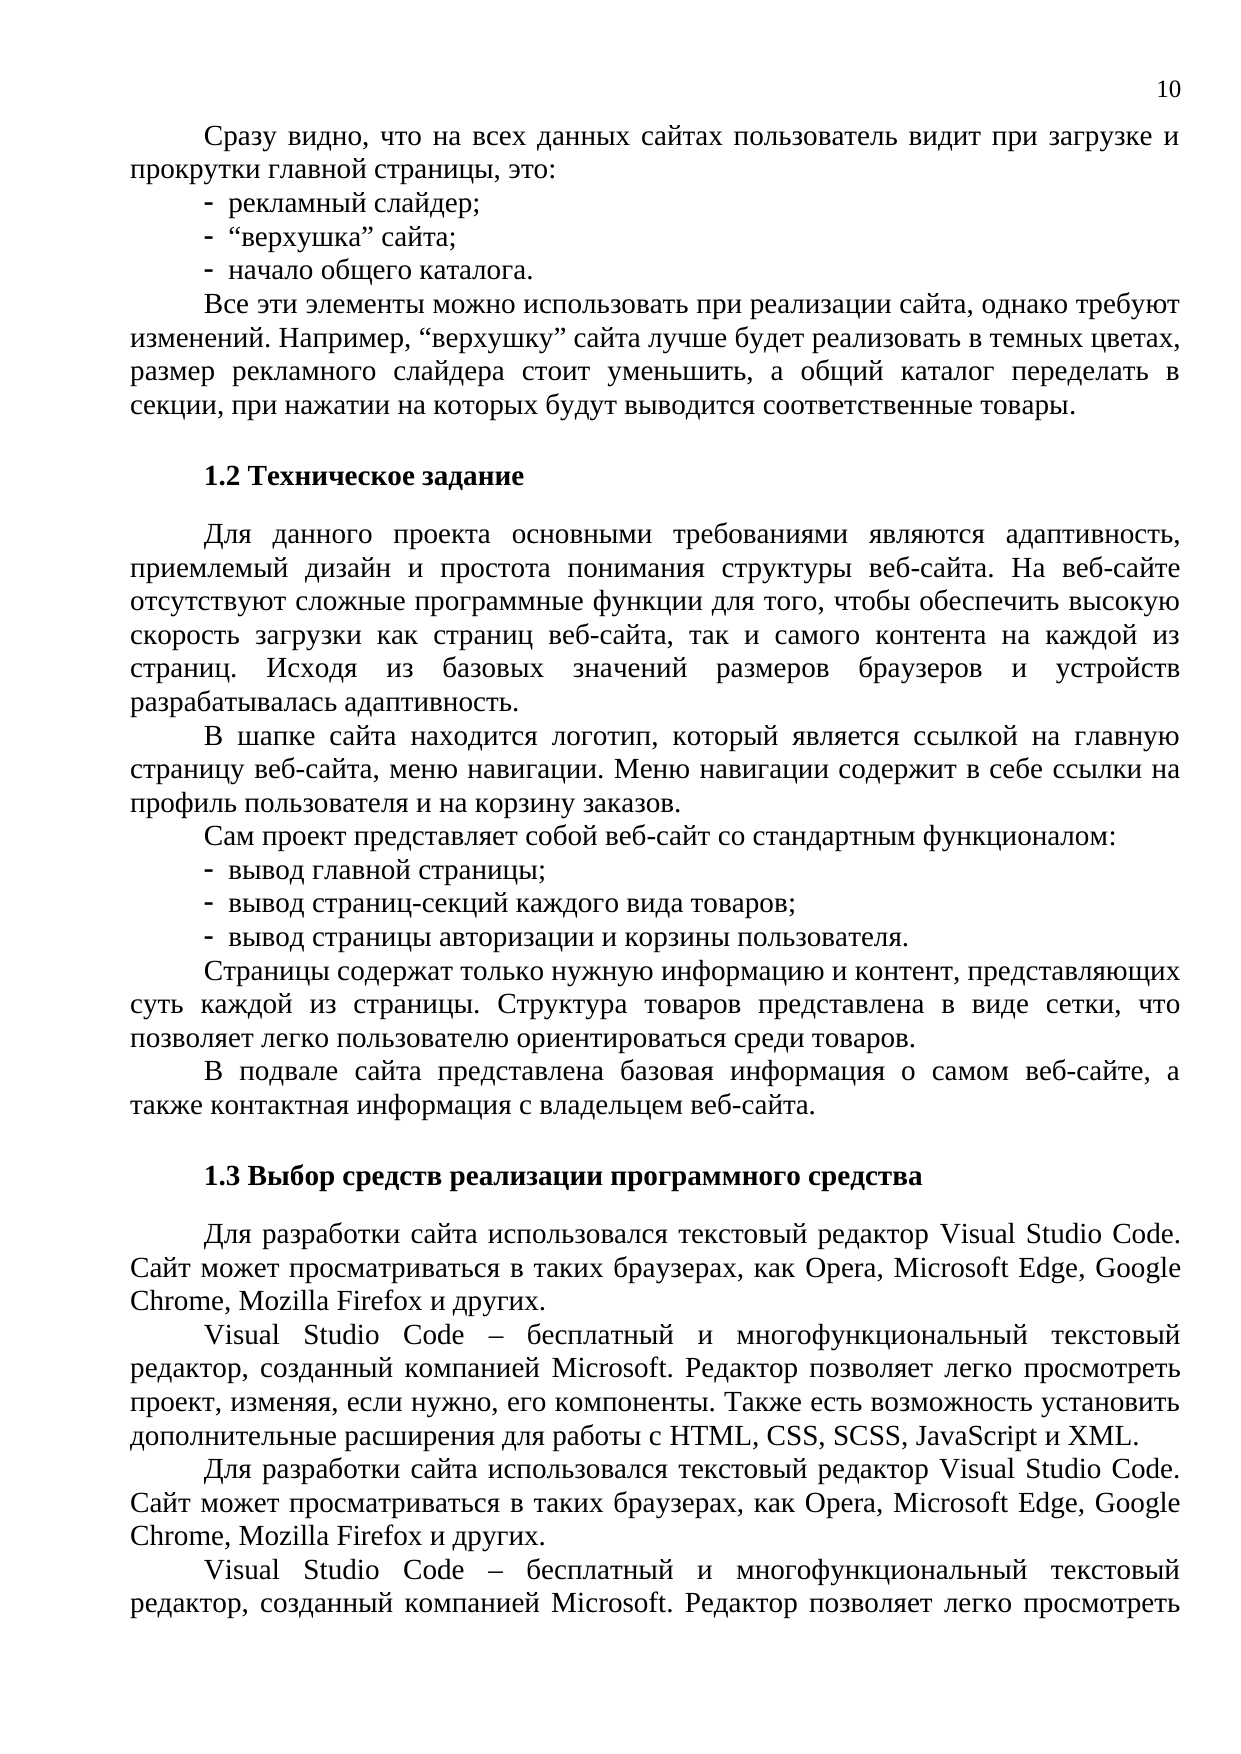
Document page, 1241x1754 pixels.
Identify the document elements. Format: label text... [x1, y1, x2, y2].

text Страницы содержат только нужную информацию и контент, представляющих суть каждой из страницы. Структура товаров представлена в виде сетки, что позволяет легко пользователю ориентироваться среди товаров. [130, 953, 1181, 1053]
text Все эти элементы можно использовать при реализации сайта, однако требуют изменений. Например, “верхушку” сайта лучше будет реализовать в темных цветах, размер рекламного слайдера стоит уменьшить, а общий каталог переделать в секции, при нажатии на которых будут выводится соответственные товары. [130, 286, 1181, 420]
subtitle Техническое задание [204, 458, 1181, 491]
text В шапке сайта находится логотип, который является ссылкой на главную страницу веб-сайта, меню навигации. Меню навигации содержит в себе ссылки на профиль пользователя и на корзину заказов. [130, 718, 1181, 818]
text Для данного проекта основными требованиями являются адаптивность, приемлемый дизайн и простота понимания структуры веб-сайта. На веб-сайте отсутствуют сложные программные функции для того, чтобы обеспечить высокую скорость загрузки как страниц веб-сайта, так и самого контента на каждой из страниц. Исходя из базовых значений размеров браузеров и устройств разрабатывалась адаптивность. [130, 516, 1181, 718]
text Для разработки сайта использовался текстовый редактор Visual Studio Code. Сайт может просматриваться в таких браузерах, как Opera, Microsoft Edge, Google Chrome, Mozilla Firefox и других. [130, 1216, 1181, 1317]
text Для разработки сайта использовался текстовый редактор Visual Studio Code. Сайт может просматриваться в таких браузерах, как Opera, Microsoft Edge, Google Chrome, Mozilla Firefox и других. [130, 1451, 1181, 1552]
list вывод страницы авторизации и корзины пользователя. [130, 919, 1181, 953]
list “верхушка” сайта; [130, 219, 1181, 252]
list вывод страниц-секций каждого вида товаров; [130, 885, 1181, 919]
list вывод главной страницы; [130, 852, 1181, 885]
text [130, 1552, 1181, 1619]
text Сам проект представляет собой веб-сайт со стандартным функционалом: [130, 818, 1181, 852]
subtitle Выбор средств реализации программного средства [204, 1158, 1181, 1191]
text В подвале сайта представлена базовая информация о самом веб-сайте, а также контактная информация с владельцем веб-сайта. [130, 1053, 1181, 1120]
list начало общего каталога. [130, 252, 1181, 286]
list рекламный слайдер; [130, 185, 1181, 219]
text Сразу видно, что на всех данных сайтах пользователь видит при загрузке и прокрутки главной страницы, это: [130, 118, 1181, 185]
